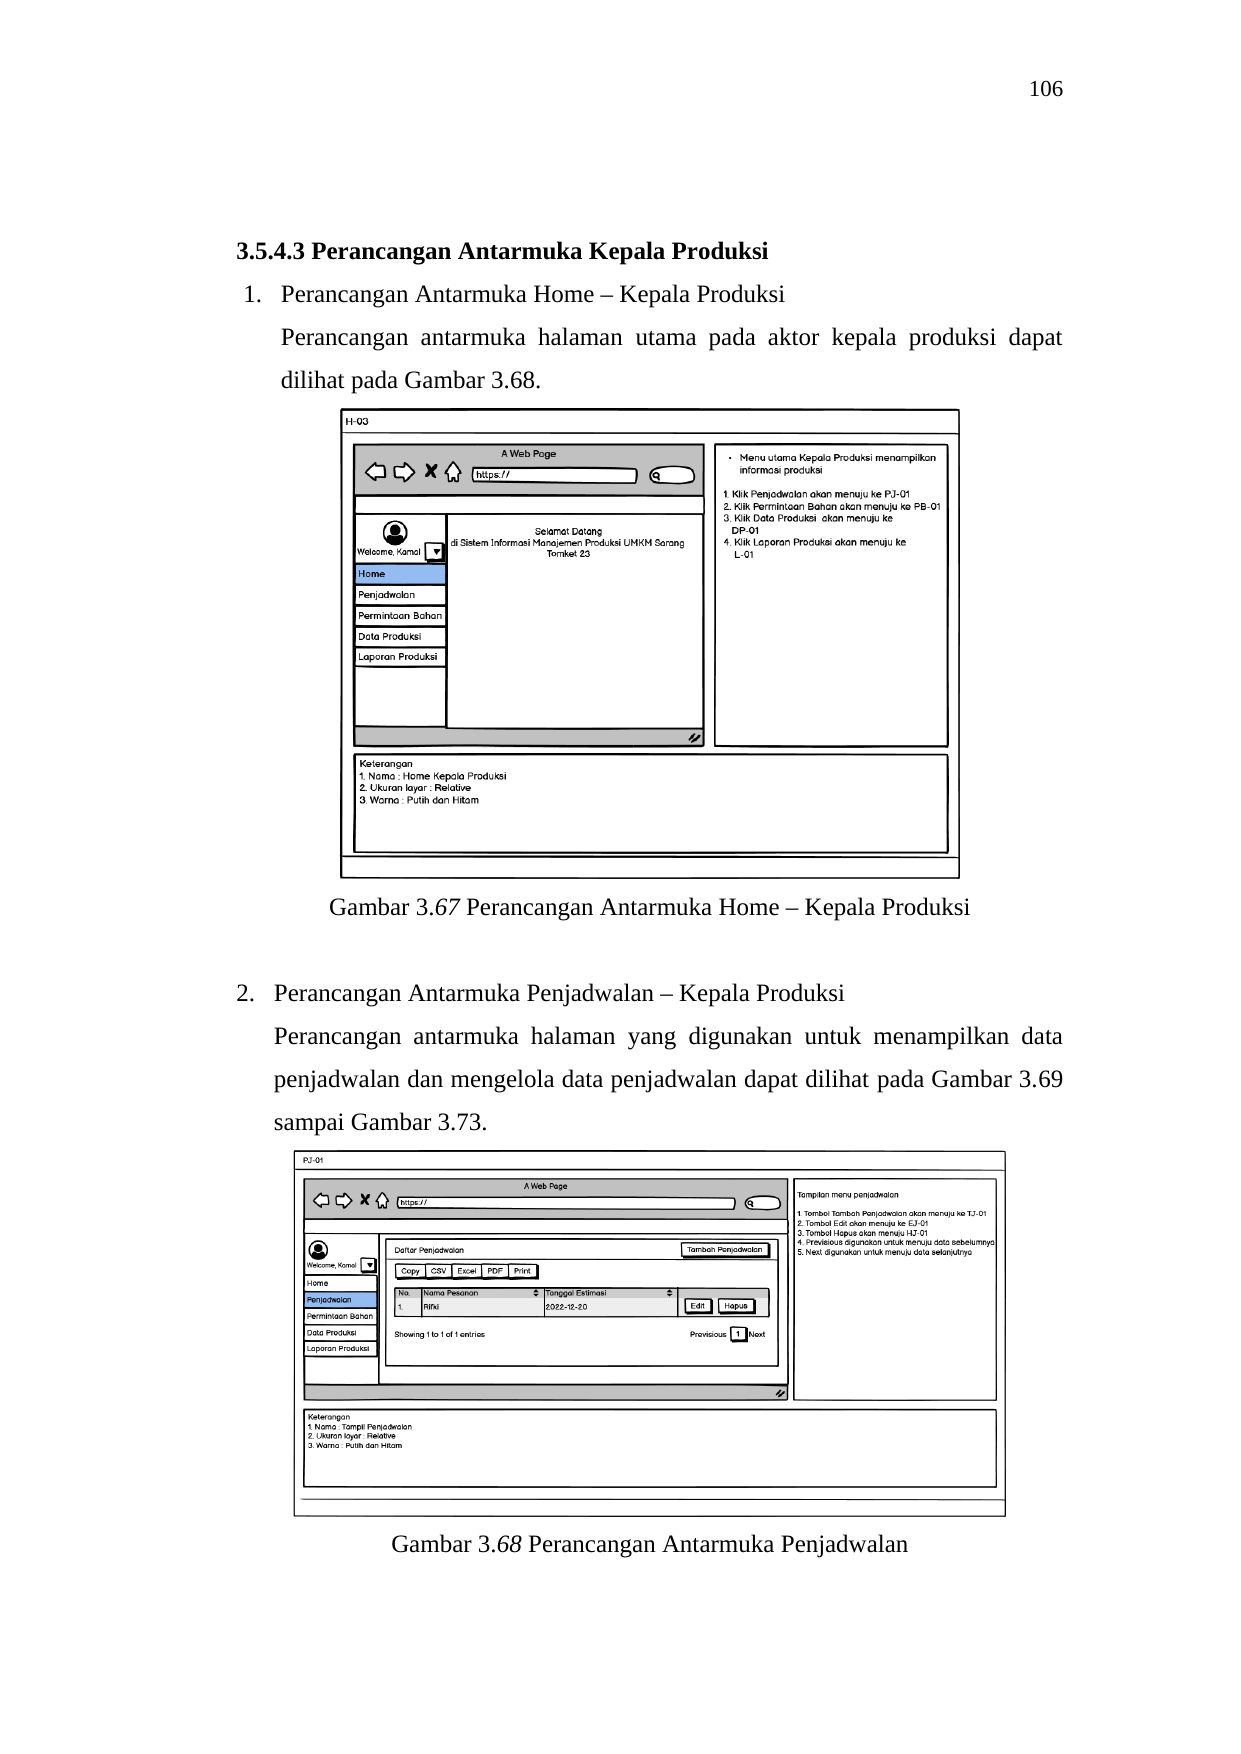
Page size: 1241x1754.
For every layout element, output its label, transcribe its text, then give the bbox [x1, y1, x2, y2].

picture [339, 408, 960, 879]
list Perancangan Antarmuka Home – Kepala Produksi [243, 279, 1063, 308]
list Perancangan antarmuka halaman yang digunakan untuk menampilkan data penjadwalan dan mengelola data penjadwalan dapat dilihat pada Gambar 3.69 sampai Gambar 3.73. [274, 1021, 1063, 1136]
subtitle Perancangan Antarmuka Kepala Produksi [236, 236, 1063, 265]
picture [293, 1150, 1006, 1517]
list Perancangan Antarmuka Penjadwalan – Kepala Produksi [236, 978, 1063, 1007]
list Perancangan antarmuka halaman utama pada aktor kepala produksi dapat dilihat pada Gambar 3.68. [281, 322, 1063, 394]
